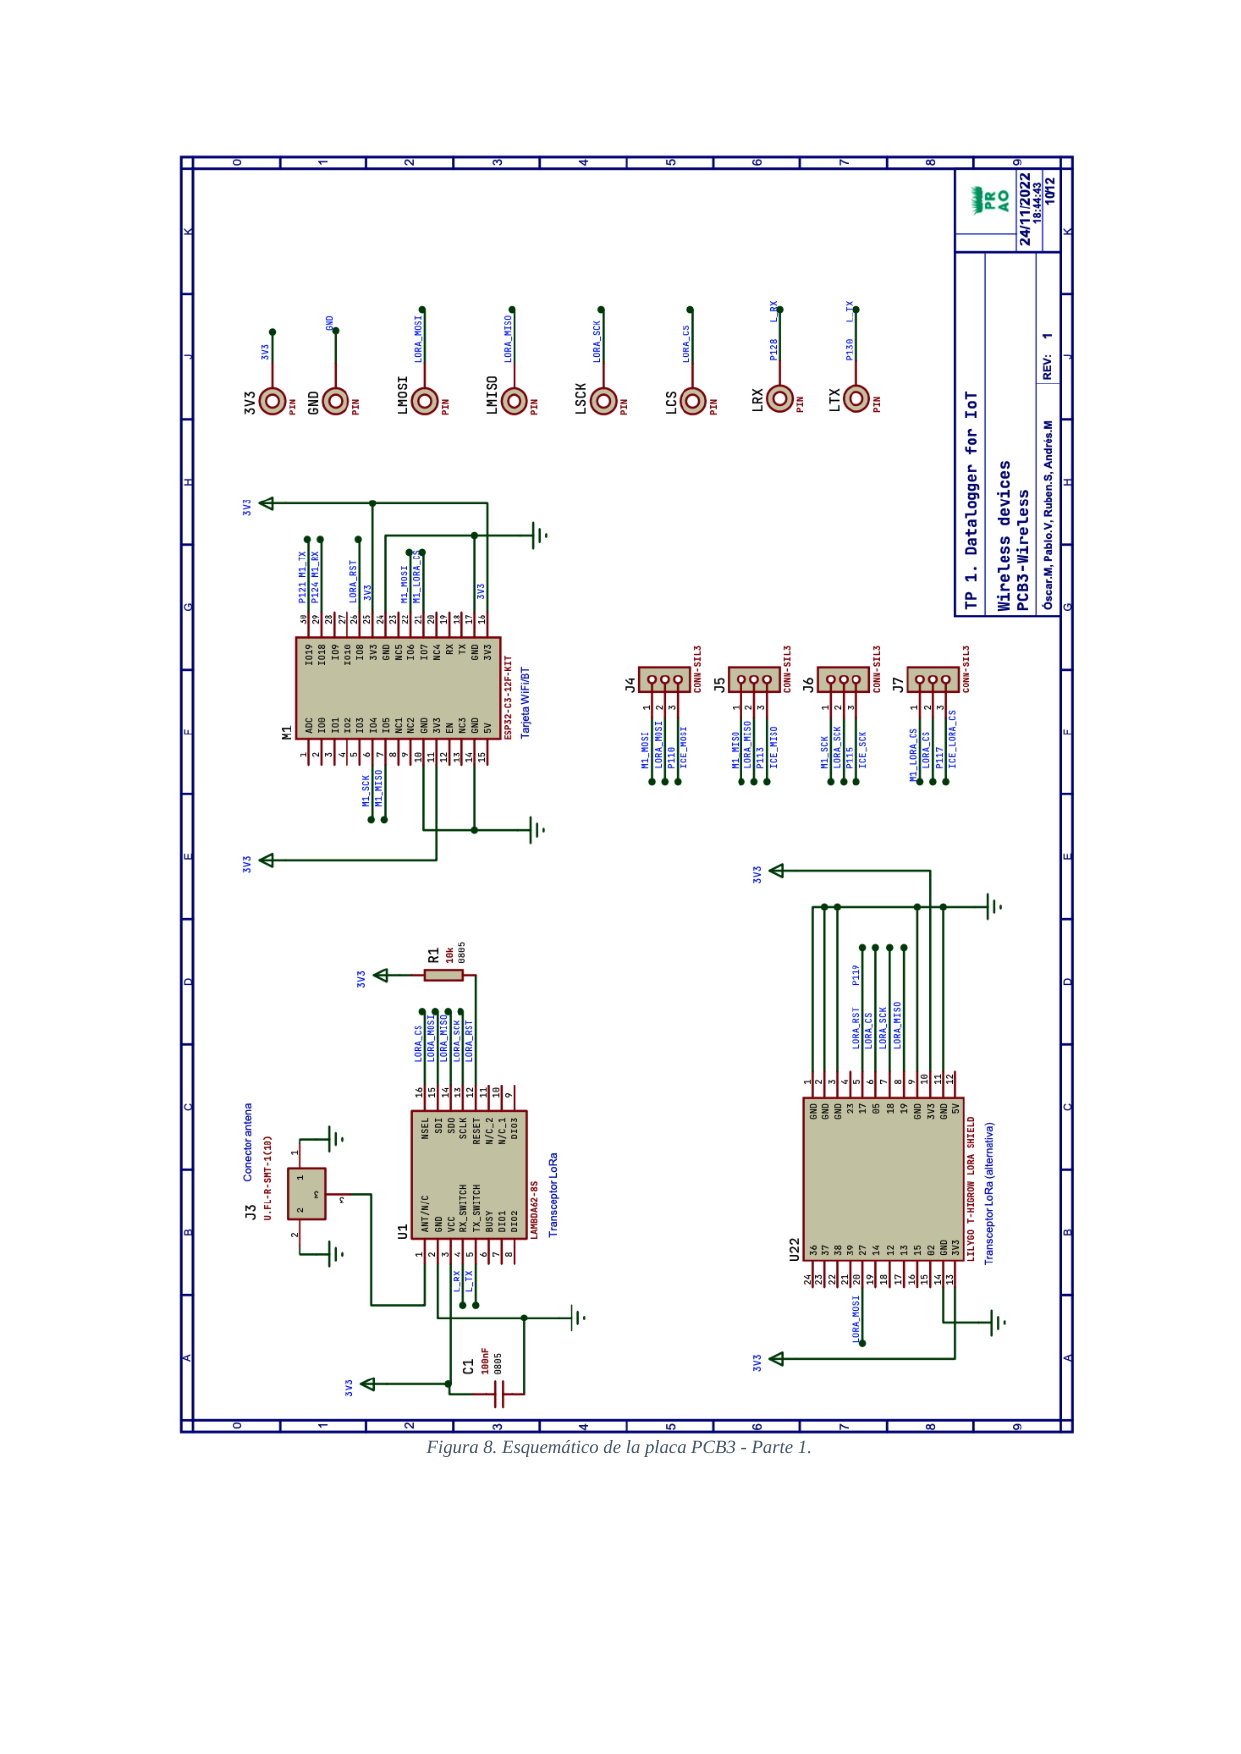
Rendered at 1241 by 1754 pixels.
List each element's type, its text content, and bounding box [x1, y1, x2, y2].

picture [179, 151, 1076, 1436]
